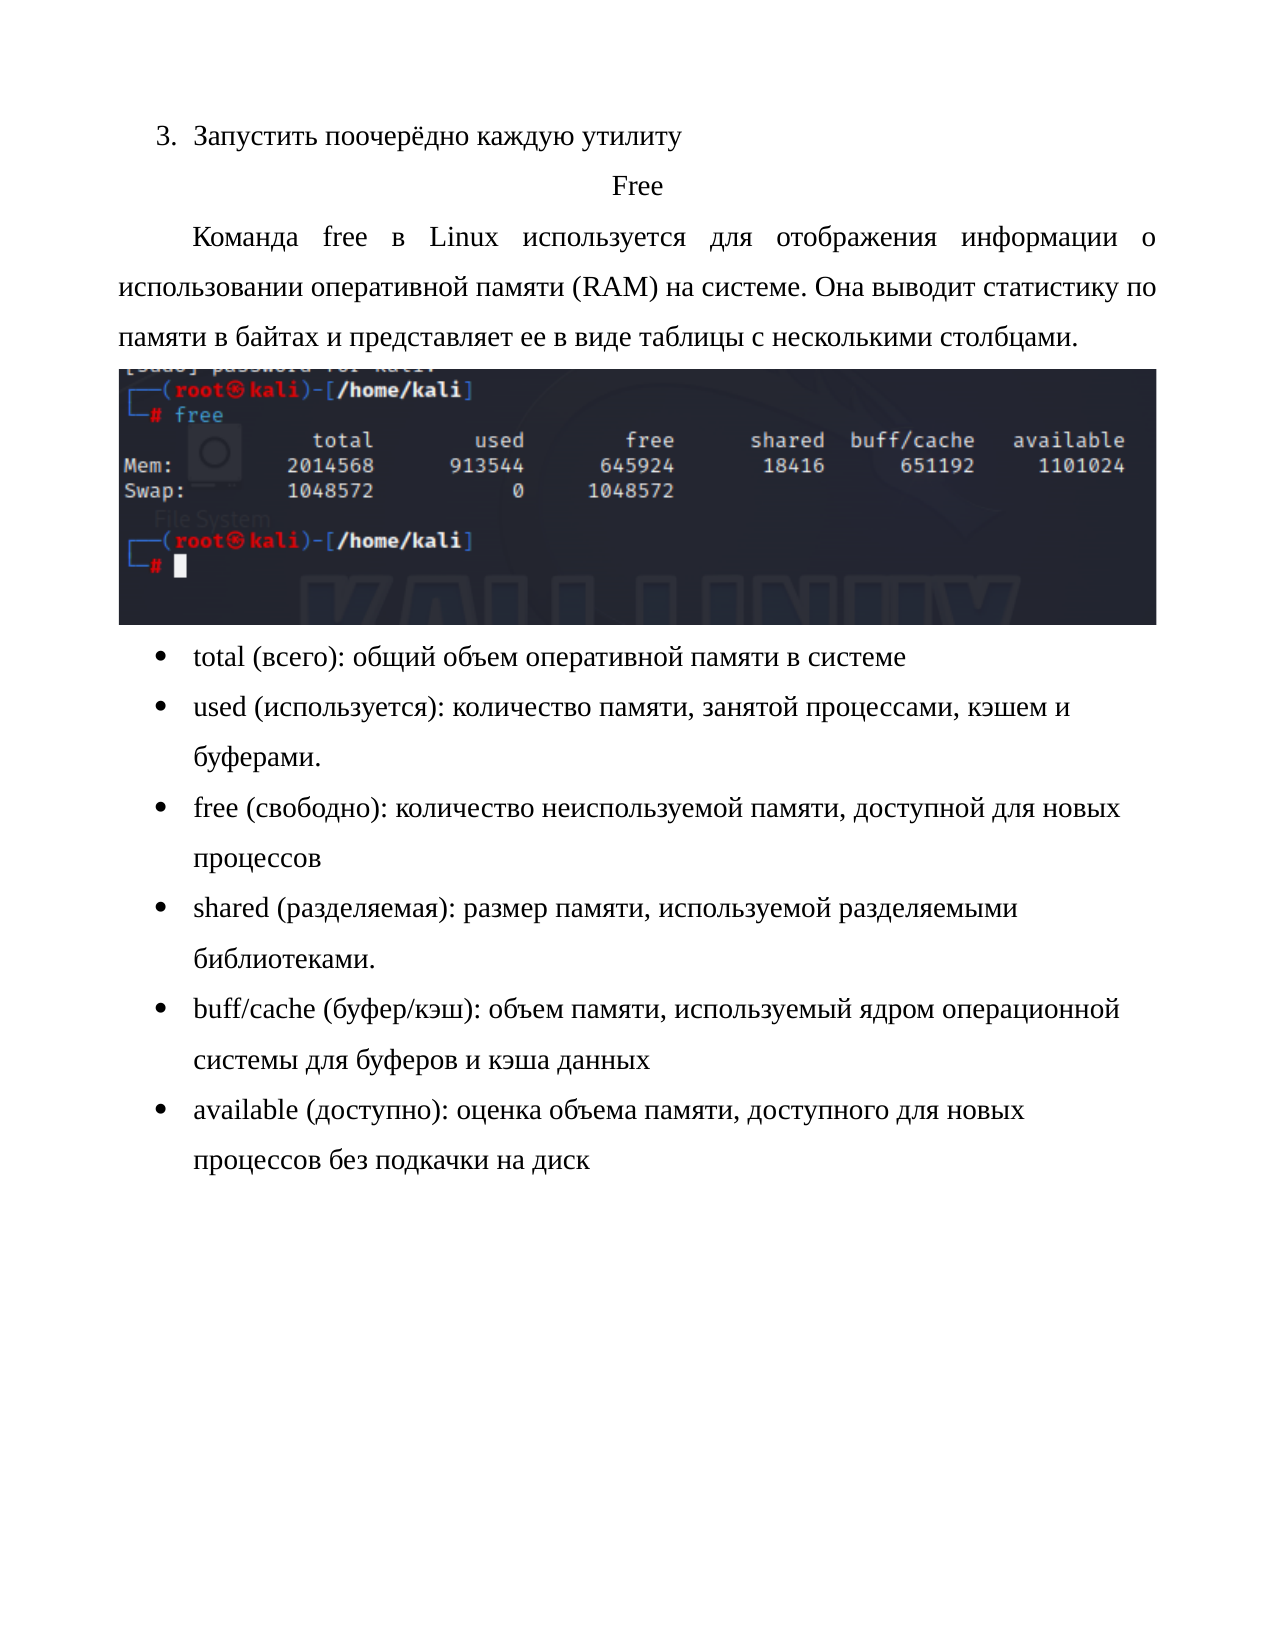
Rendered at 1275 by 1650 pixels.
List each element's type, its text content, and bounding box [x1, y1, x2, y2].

text Команда free в Linux используется для отображения информации о использовании оперативной памяти (RAM) на системе. Она выводит статистику по памяти в байтах и представляет ее в виде таблицы с несколькими столбцами. [118, 219, 1157, 353]
list Запустить поочерёдно каждую утилиту [156, 118, 1157, 152]
list total (всего): общий объем оперативной памяти в системе [156, 639, 1157, 672]
list used (используется): количество памяти, занятой процессами, кэшем и буферами. [156, 689, 1157, 773]
text Free [118, 168, 1157, 202]
list shared (разделяемая): размер памяти, используемой разделяемыми библиотеками. [156, 891, 1157, 974]
list available (доступно): оценка объема памяти, доступного для новых процессов без подкачки на диск [156, 1092, 1157, 1176]
list free (свободно): количество неиспользуемой памяти, доступной для новых процессов [156, 790, 1157, 874]
picture [118, 369, 1157, 625]
list buff/cache (буфер/кэш): объем памяти, используемый ядром операционной системы для буферов и кэша данных [156, 991, 1157, 1075]
